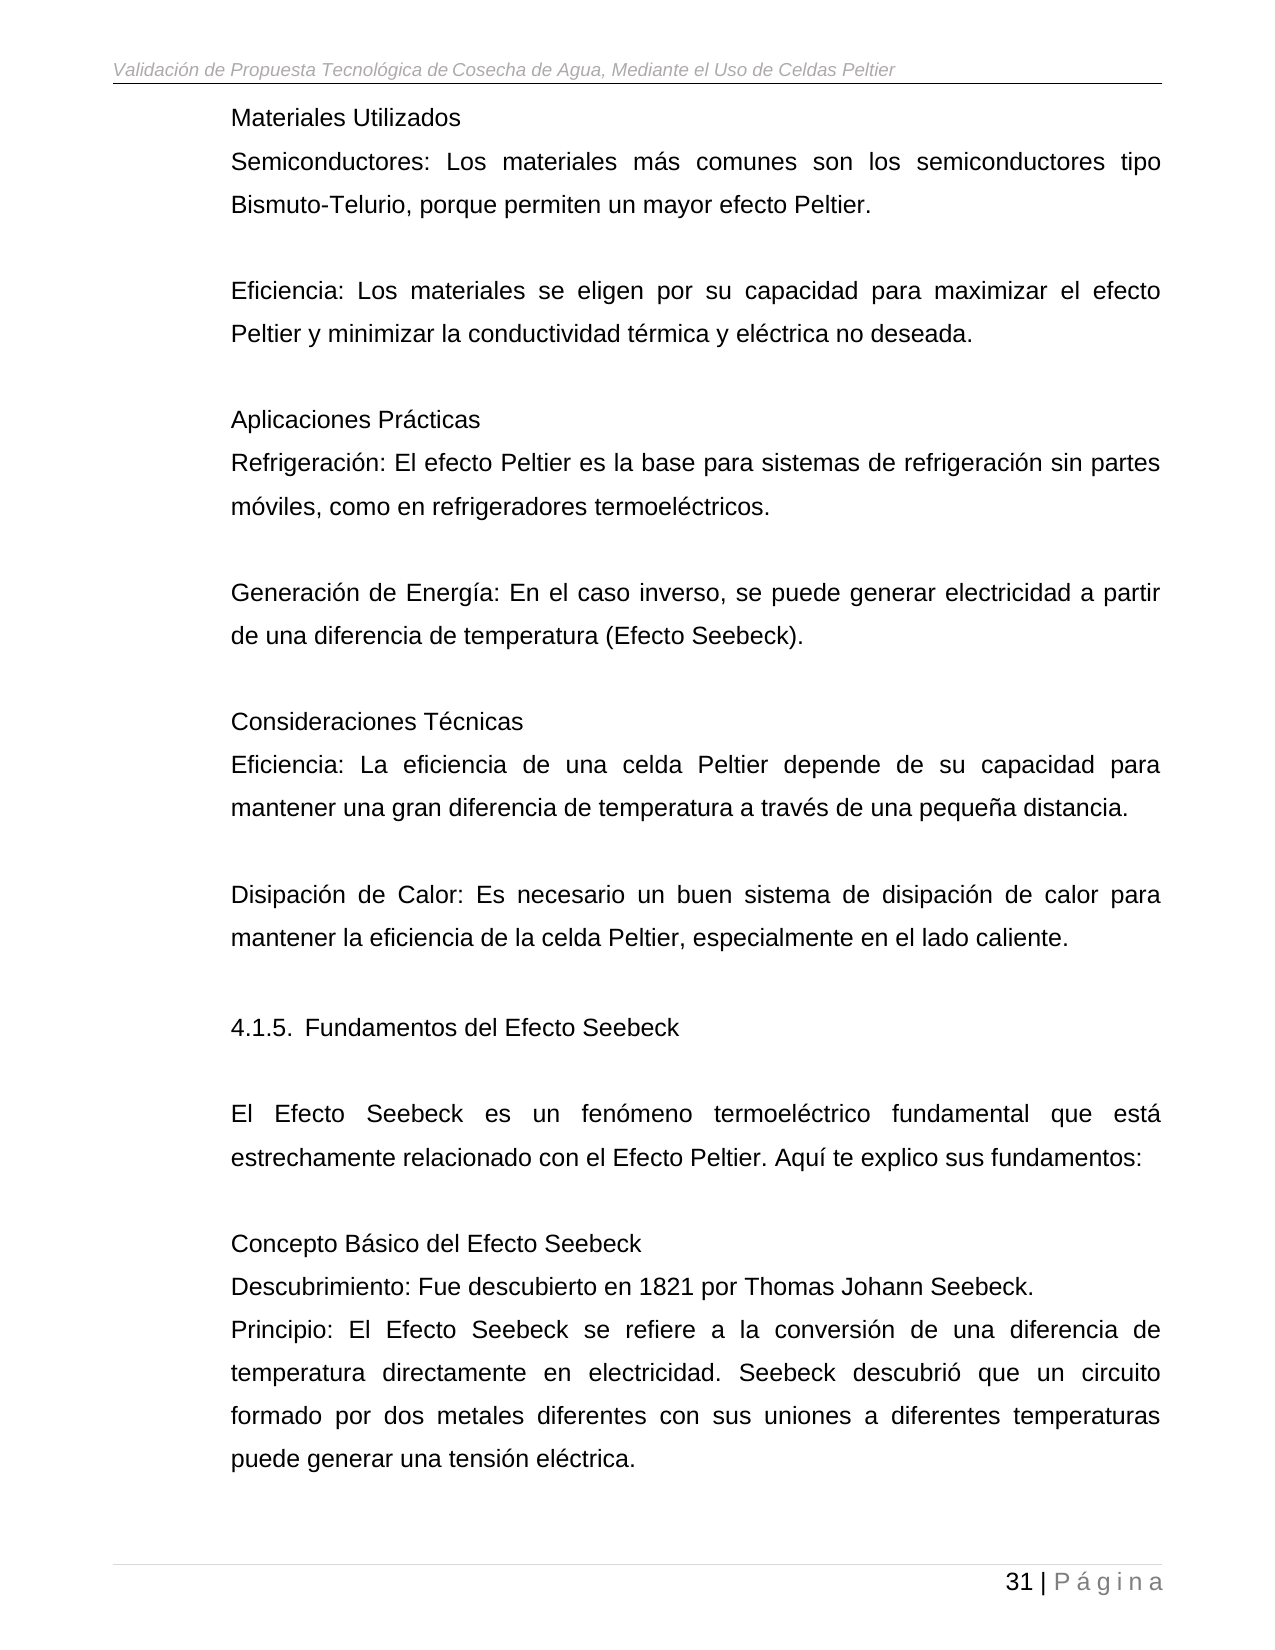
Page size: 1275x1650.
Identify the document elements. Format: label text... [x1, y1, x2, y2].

text Principio: El Efecto Seebeck se refiere a la conversión de una diferencia de temperatura directamente en electricidad. Seebeck descubrió que un circuito formado por dos metales diferentes con sus uniones a diferentes temperaturas puede generar una tensión eléctrica. [231, 1315, 1162, 1473]
text Refrigeración: El efecto Peltier es la base para sistemas de refrigeración sin partes móviles, como en refrigeradores termoeléctricos. [231, 448, 1162, 520]
text Eficiencia: Los materiales se eligen por su capacidad para maximizar el efecto Peltier y minimizar la conductividad térmica y eléctrica no deseada. [231, 276, 1162, 348]
text Disipación de Calor: Es necesario un buen sistema de disipación de calor para mantener la eficiencia de la celda Peltier, especialmente en el lado caliente. [231, 880, 1162, 952]
text Descubrimiento: Fue descubierto en 1821 por Thomas Johann Seebeck. [231, 1272, 1162, 1301]
text Eficiencia: La eficiencia de una celda Peltier depende de su capacidad para mantener una gran diferencia de temperatura a través de una pequeña distancia. [231, 750, 1162, 822]
text Materiales Utilizados [231, 103, 1162, 132]
text El Efecto Seebeck es un fenómeno termoeléctrico fundamental que está estrechamente relacionado con el Efecto Peltier. Aquí te explico sus fundamentos: [231, 1099, 1162, 1171]
subtitle Fundamentos del Efecto Seebeck [231, 1013, 1162, 1042]
text Consideraciones Técnicas [231, 707, 1162, 736]
text Aplicaciones Prácticas [231, 405, 1162, 434]
text Concepto Básico del Efecto Seebeck [231, 1229, 1162, 1258]
text Generación de Energía: En el caso inverso, se puede generar electricidad a partir de una diferencia de temperatura (Efecto Seebeck). [231, 578, 1162, 650]
text Semiconductores: Los materiales más comunes son los semiconductores tipo Bismuto-Telurio, porque permiten un mayor efecto Peltier. [231, 147, 1162, 218]
